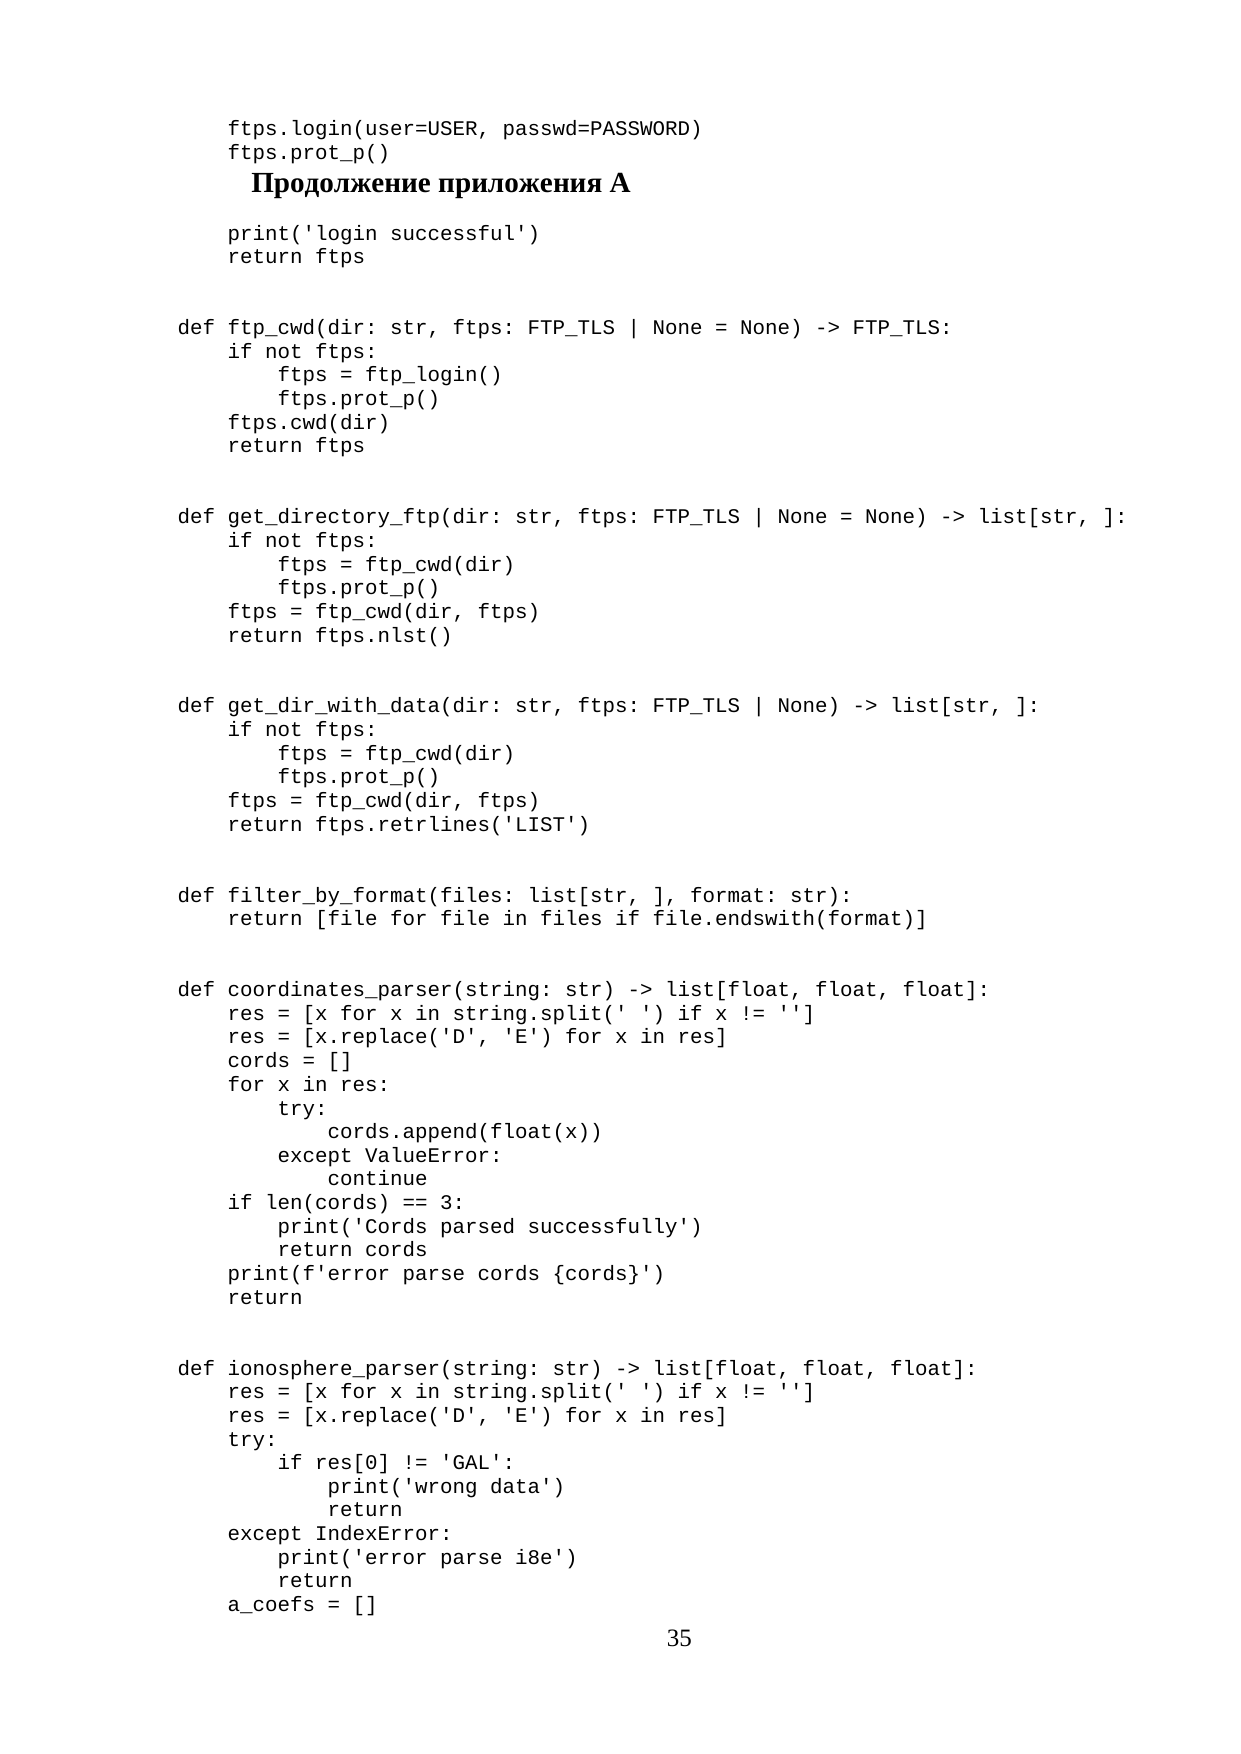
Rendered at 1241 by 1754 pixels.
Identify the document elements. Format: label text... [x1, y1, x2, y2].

text if not ftps: [177, 530, 1181, 554]
text ftps = ftp_cwd(dir) [177, 743, 1181, 766]
text return cords [177, 1239, 1181, 1263]
text res = [x.replace('D', 'E') for x in res] [177, 1405, 1181, 1428]
text print('Cords parsed successfully') [177, 1216, 1181, 1239]
text ftps.prot_p() [177, 142, 1181, 165]
text if not ftps: [177, 341, 1181, 364]
text def ionosphere_parser(string: str) -> list[float, float, float]: [177, 1358, 1181, 1381]
text print('error parse i8e') [177, 1547, 1181, 1570]
text def get_directory_ftp(dir: str, ftps: FTP_TLS | None = None) -> list[str, ]: [177, 506, 1181, 530]
text return [177, 1287, 1181, 1310]
text cords = [] [177, 1050, 1181, 1074]
text print('wrong data') [177, 1476, 1181, 1499]
text ftps.prot_p() [177, 577, 1181, 601]
text ftps.prot_p() [177, 766, 1181, 790]
text return ftps [177, 246, 1181, 270]
text print(f'error parse cords {cords}') [177, 1263, 1181, 1287]
text a_coefs = [] [177, 1594, 1181, 1618]
text ftps.login(user=USER, passwd=PASSWORD) [177, 118, 1181, 142]
text return ftps.nlst() [177, 624, 1181, 648]
text ftps = ftp_cwd(dir) [177, 554, 1181, 577]
text print('login successful') [177, 223, 1181, 246]
text except IndexError: [177, 1523, 1181, 1547]
text try: [177, 1428, 1181, 1452]
text if len(cords) == 3: [177, 1192, 1181, 1216]
text return [177, 1570, 1181, 1594]
text ftps.cwd(dir) [177, 412, 1181, 435]
text cords.append(float(x)) [177, 1121, 1181, 1145]
text except ValueError: [177, 1145, 1181, 1168]
text return ftps.retrlines('LIST') [177, 814, 1181, 837]
text continue [177, 1168, 1181, 1192]
text ftps = ftp_login() [177, 364, 1181, 388]
text res = [x for x in string.split(' ') if x != ''] [177, 1003, 1181, 1027]
text def coordinates_parser(string: str) -> list[float, float, float]: [177, 979, 1181, 1003]
text def get_dir_with_data(dir: str, ftps: FTP_TLS | None) -> list[str, ]: [177, 696, 1181, 719]
text return ftps [177, 435, 1181, 459]
text def filter_by_format(files: list[str, ], format: str): [177, 885, 1181, 908]
text ftps = ftp_cwd(dir, ftps) [177, 601, 1181, 624]
text def ftp_cwd(dir: str, ftps: FTP_TLS | None = None) -> FTP_TLS: [177, 317, 1181, 341]
text res = [x.replace('D', 'E') for x in res] [177, 1027, 1181, 1050]
text ftps = ftp_cwd(dir, ftps) [177, 790, 1181, 814]
text if res[0] != 'GAL': [177, 1452, 1181, 1476]
text try: [177, 1097, 1181, 1121]
text for x in res: [177, 1074, 1181, 1097]
text if not ftps: [177, 719, 1181, 743]
text return [file for file in files if file.endswith(format)] [177, 908, 1181, 932]
text ftps.prot_p() [177, 388, 1181, 412]
text res = [x for x in string.split(' ') if x != ''] [177, 1381, 1181, 1405]
text return [177, 1499, 1181, 1523]
text Продолжение приложения А [177, 165, 1181, 199]
